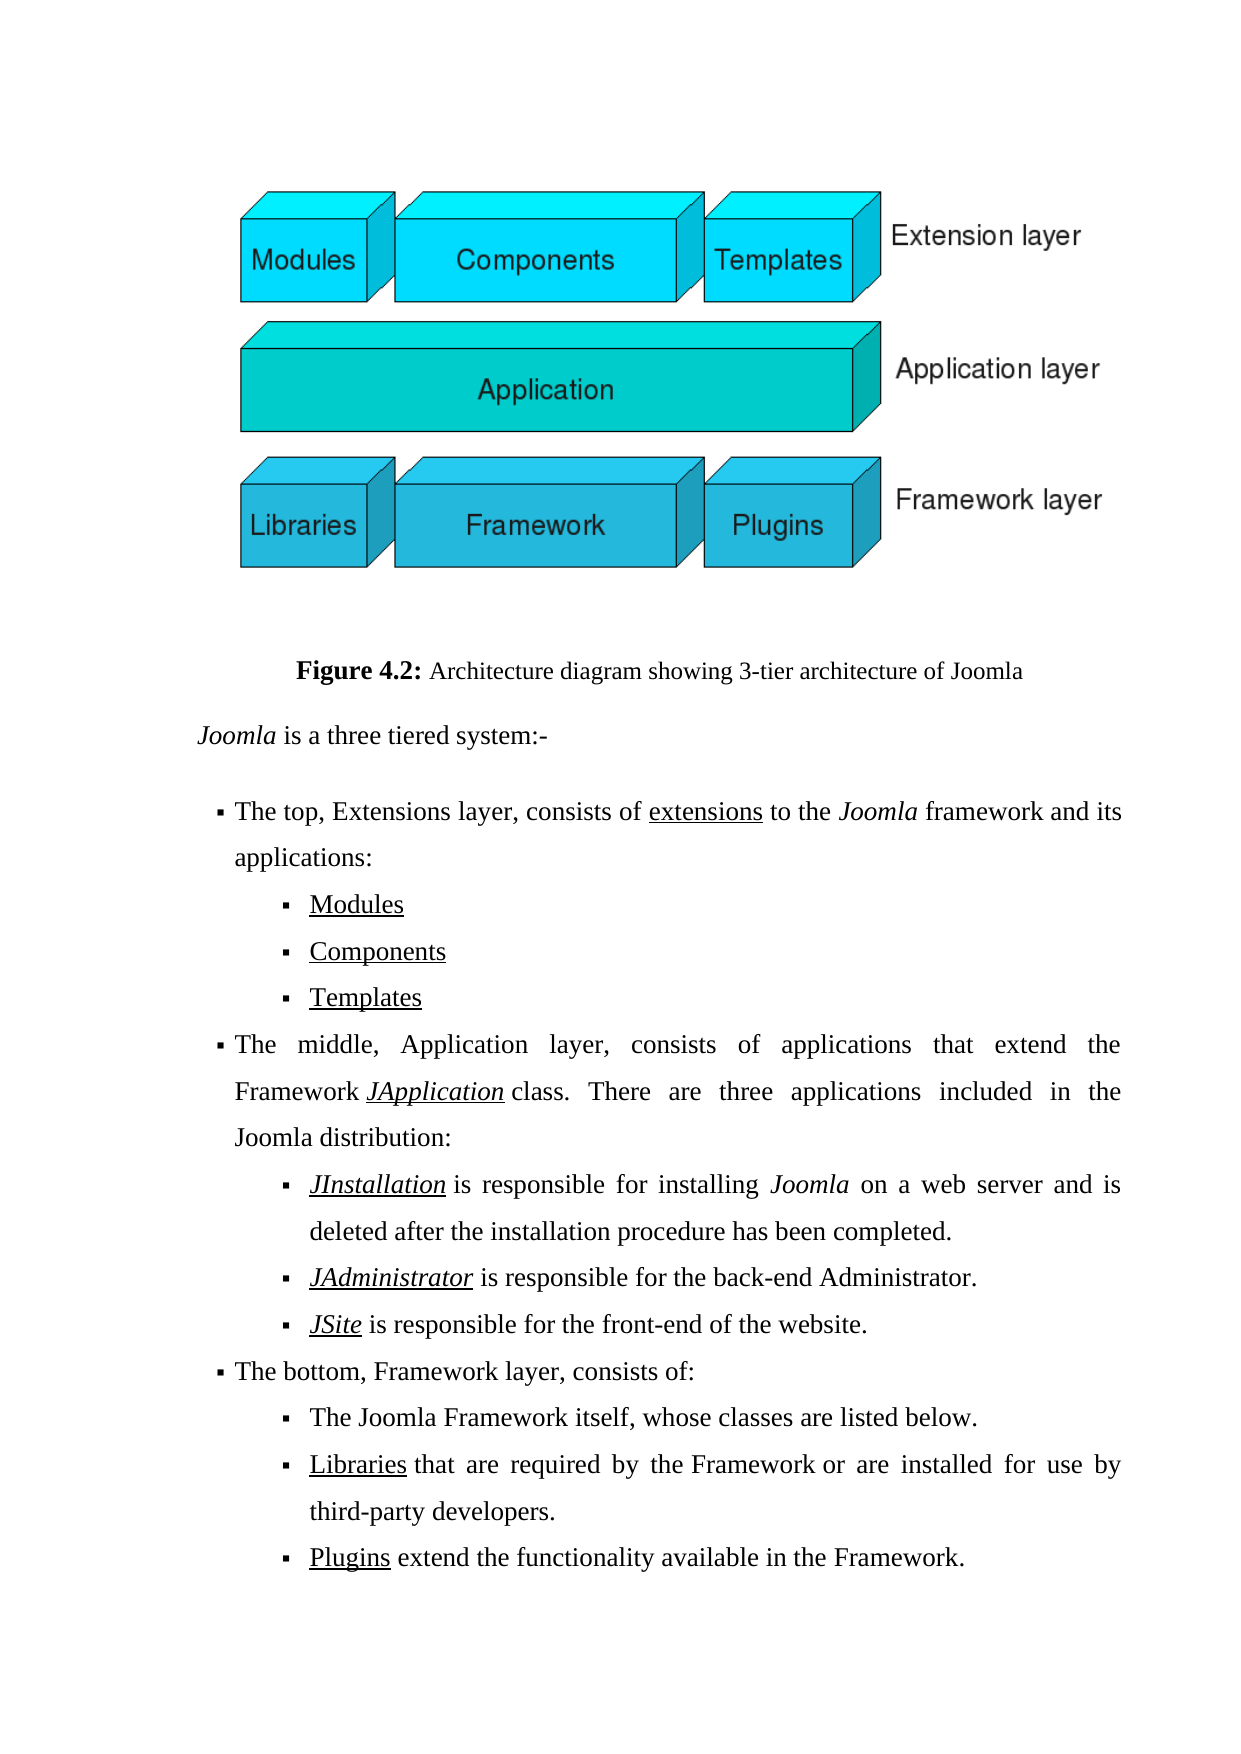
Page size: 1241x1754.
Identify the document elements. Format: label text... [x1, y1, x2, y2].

list The middle, Application layer, consists of applications that extend the Framework JApplication class. There are three applications included in the Joomla distribution: [216, 1028, 1122, 1152]
picture [196, 147, 1158, 611]
list Modules [281, 888, 1122, 919]
list JAdministrator is responsible for the back-end Administrator. [281, 1261, 1122, 1292]
list JInstallation is responsible for installing Joomla on a web server and is deleted after the installation procedure has been completed. [281, 1168, 1122, 1246]
list The Joomla Framework itself, whose classes are listed below. [281, 1401, 1122, 1432]
list Templates [281, 981, 1122, 1012]
text Joomla is a three tiered system:- [197, 719, 1122, 750]
list Plugins extend the functionality available in the Framework. [281, 1541, 1122, 1572]
text Figure 4.2: Architecture diagram showing 3-tier architecture of Joomla [197, 654, 1122, 685]
list Components [281, 934, 1122, 966]
list Libraries that are required by the Framework or are installed for use by third-party developers. [281, 1448, 1122, 1526]
list The bottom, Framework layer, consists of: [216, 1354, 1122, 1386]
list The top, Extensions layer, consists of extensions to the Joomla framework and its applications: [216, 794, 1122, 872]
list JSite is responsible for the front-end of the website. [281, 1308, 1122, 1339]
